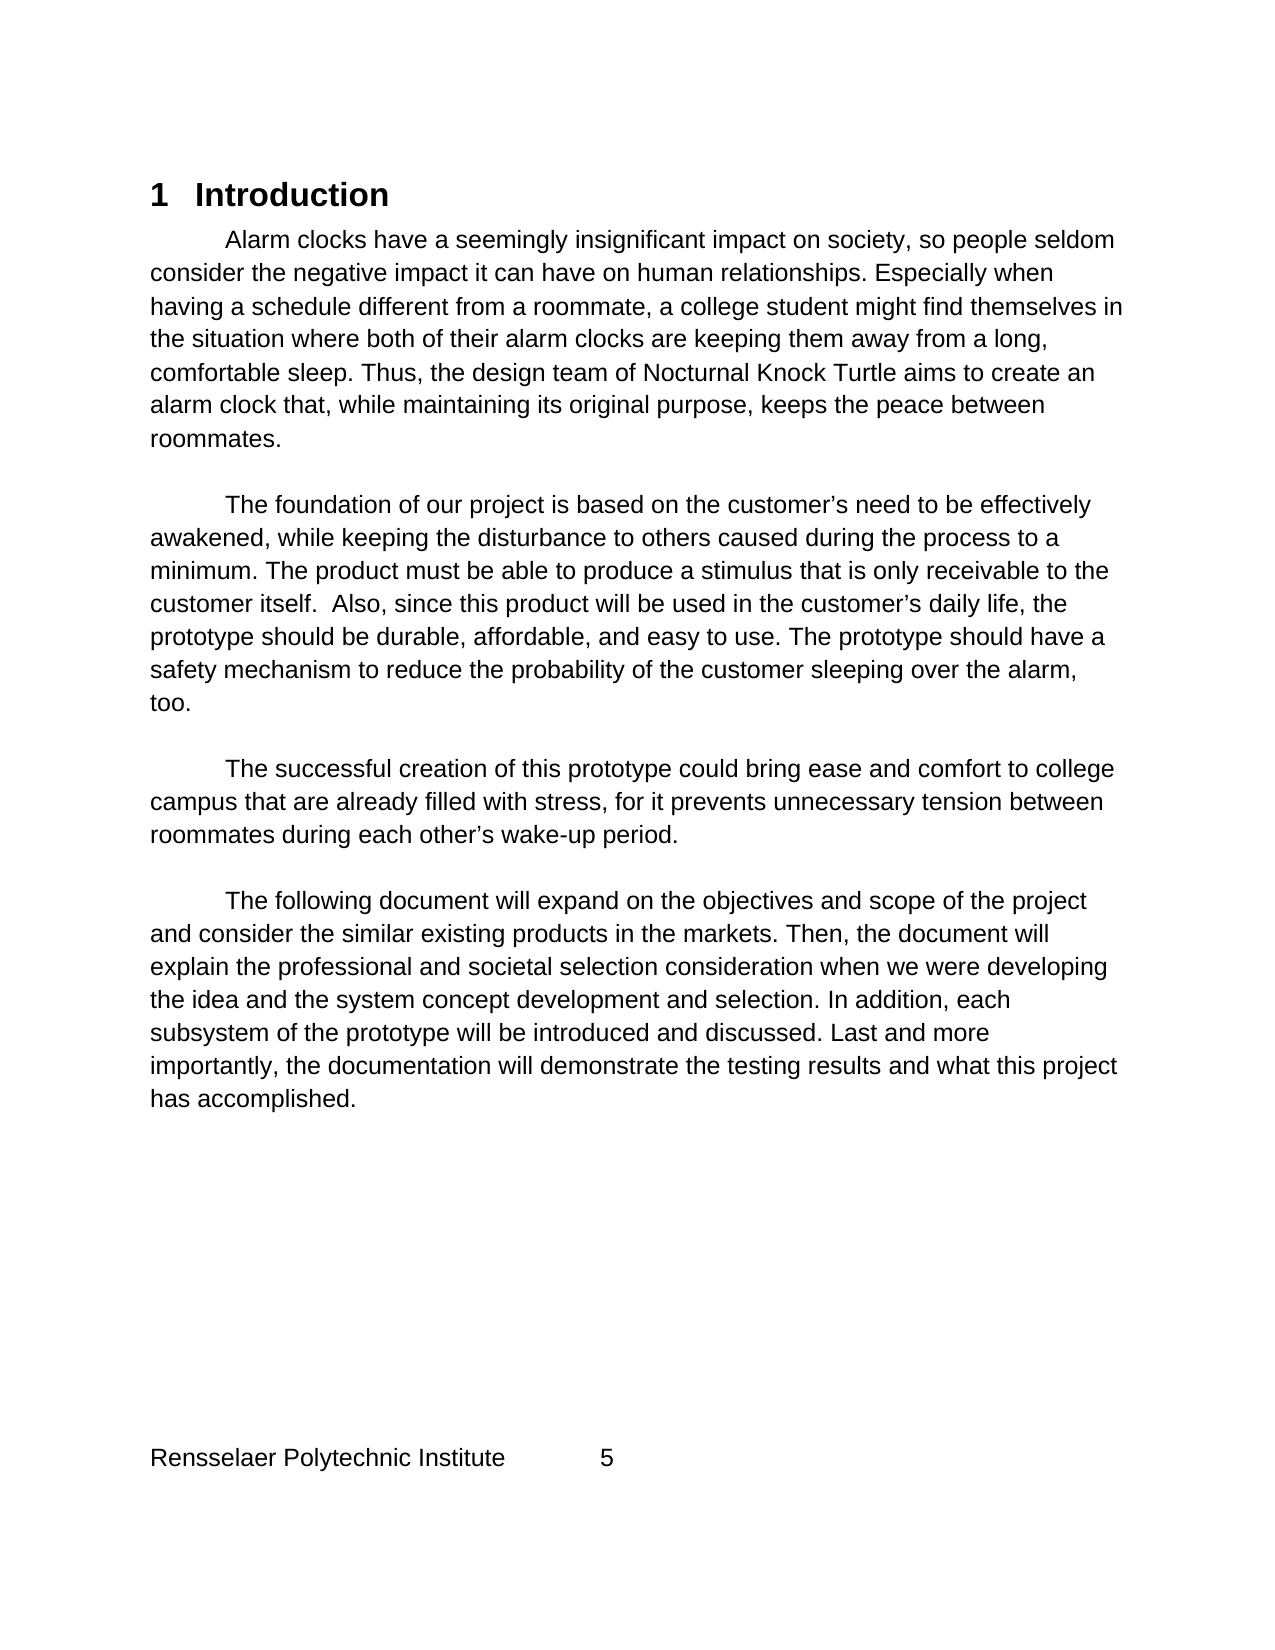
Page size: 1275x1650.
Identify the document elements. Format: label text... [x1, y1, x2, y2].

text Alarm clocks have a seemingly insignificant impact on society, so people seldom consider the negative impact it can have on human relationships. Especially when having a schedule different from a roommate, a college student might find themselves in the situation where both of their alarm clocks are keeping them away from a long, comfortable sleep. Thus, the design team of Nocturnal Knock Turtle aims to create an alarm clock that, while maintaining its original purpose, keeps the peace between roommates. [150, 225, 1125, 452]
text The successful creation of this prototype could bring ease and comfort to college campus that are already filled with stress, for it prevents unnecessary tension between roommates during each other’s wake-up period. [150, 754, 1125, 848]
text The following document will expand on the objectives and scope of the project and consider the similar existing products in the markets. Then, the document will explain the professional and societal selection consideration when we were developing the idea and the system concept development and selection. In addition, each subsystem of the prototype will be introduced and discussed. Last and more importantly, the documentation will demonstrate the testing results and what this project has accomplished. [150, 886, 1125, 1113]
subtitle Introduction [150, 175, 1125, 213]
text The foundation of our project is based on the customer’s need to be effectively awakened, while keeping the disturbance to others caused during the process to a minimum. The product must be able to produce a stimulus that is only receivable to the customer itself. Also, since this product will be used in the customer’s daily life, the prototype should be durable, affordable, and easy to use. The prototype should have a safety mechanism to reduce the probability of the customer sleeping over the alarm, too. [150, 489, 1125, 716]
